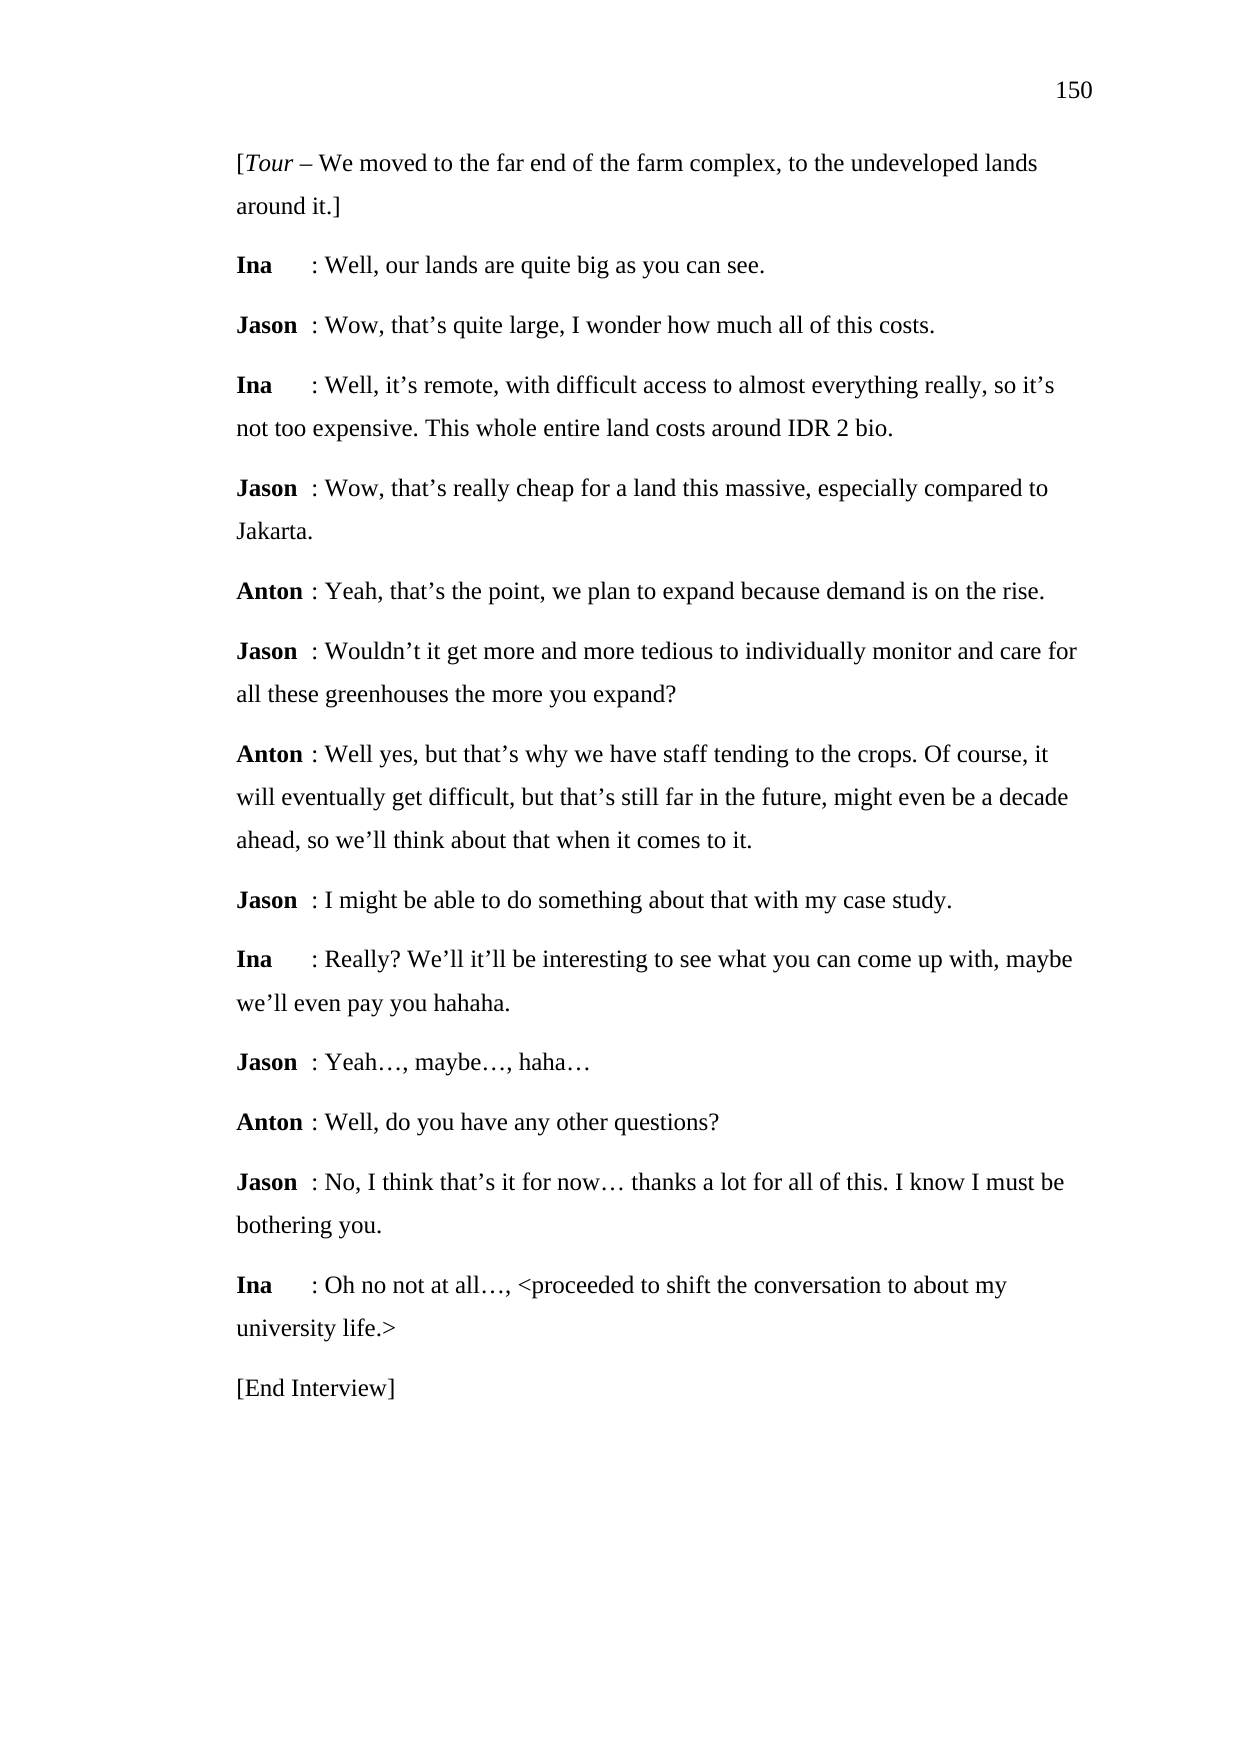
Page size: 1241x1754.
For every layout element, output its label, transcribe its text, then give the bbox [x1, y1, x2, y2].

text Jason : No, I think that’s it for now… thanks a lot for all of this. I know I must be bothering you. [236, 1167, 1092, 1239]
text Ina : Well, it’s remote, with difficult access to almost everything really, so it’s not too expensive. This whole entire land costs around IDR 2 bio. [236, 370, 1092, 442]
text Anton : Yeah, that’s the point, we plan to expand because demand is on the rise. [236, 576, 1092, 605]
text [Tour – We moved to the far end of the farm complex, to the undeveloped lands around it.] [236, 148, 1092, 219]
text Ina : Oh no not at all…, <proceeded to shift the conversation to about my university life.> [236, 1270, 1092, 1342]
text Anton : Well, do you have any other questions? [236, 1107, 1092, 1136]
text Jason : I might be able to do something about that with my case study. [236, 885, 1092, 913]
text Ina : Really? We’ll it’ll be interesting to see what you can come up with, maybe we’ll even pay you hahaha. [236, 944, 1092, 1016]
text Jason : Wow, that’s really cheap for a land this massive, especially compared to Jakarta. [236, 473, 1092, 545]
text Ina : Well, our lands are quite big as you can see. [236, 251, 1092, 279]
text Jason : Yeah…, maybe…, haha… [236, 1047, 1092, 1076]
text Jason : Wow, that’s quite large, I wonder how much all of this costs. [236, 310, 1092, 339]
text Jason : Wouldn’t it get more and more tedious to individually monitor and care for all these greenhouses the more you expand? [236, 636, 1092, 708]
text Anton : Well yes, but that’s why we have staff tending to the crops. Of course, it will eventually get difficult, but that’s still far in the future, might even be a decade ahead, so we’ll think about that when it comes to it. [236, 739, 1092, 854]
text [End Interview] [236, 1373, 1092, 1402]
